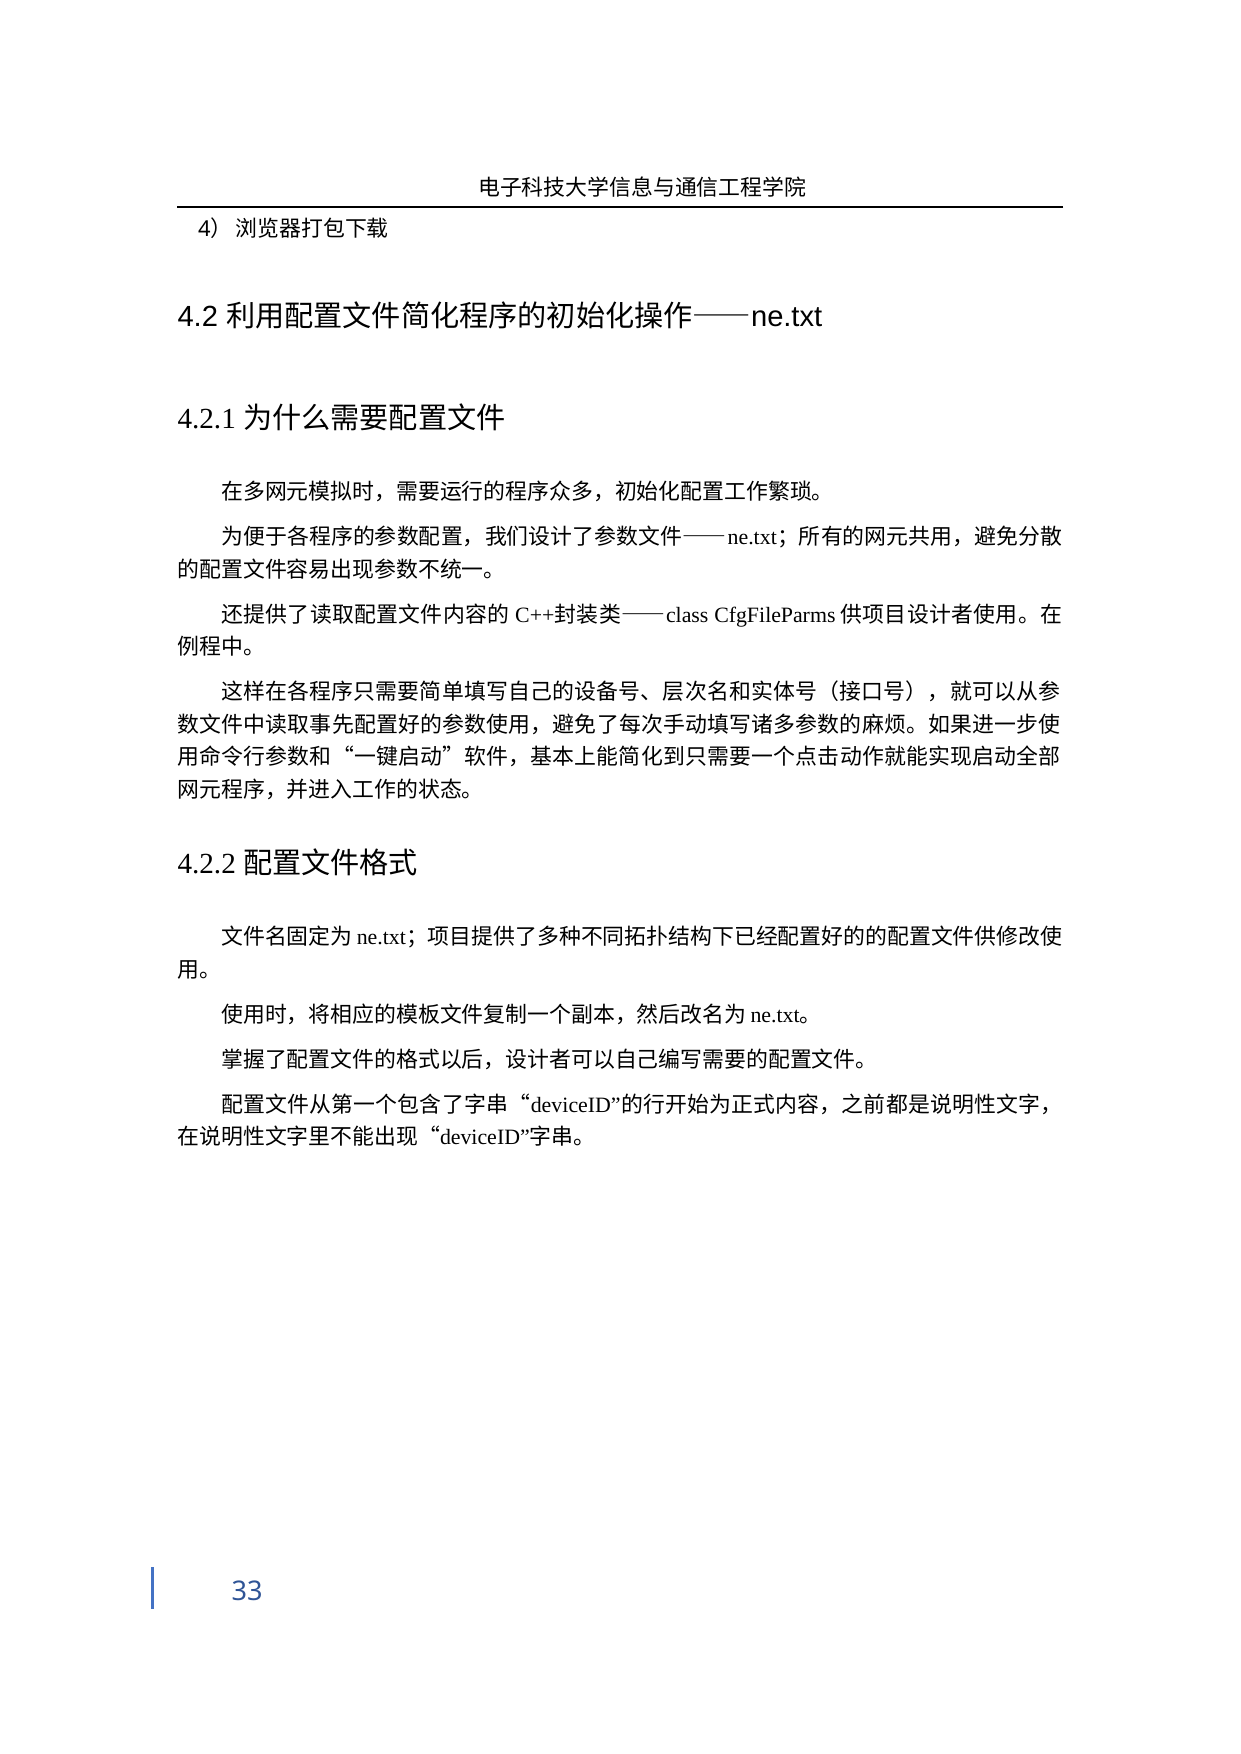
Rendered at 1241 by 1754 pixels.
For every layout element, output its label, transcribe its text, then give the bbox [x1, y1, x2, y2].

text 文件名固定为ne.txt；项目提供了多种不同拓扑结构下已经配置好的的配置文件供修改使用。 [177, 919, 1063, 984]
text 这样在各程序只需要简单填写自己的设备号、层次名和实体号（接口号），就可以从参数文件中读取事先配置好的参数使用，避免了每次手动填写诸多参数的麻烦。如果进一步使用命令行参数和“一键启动”软件，基本上能简化到只需要一个点击动作就能实现启动全部网元程序，并进入工作的状态。 [177, 674, 1063, 804]
subtitle 为什么需要配置文件 [177, 384, 1063, 449]
text 配置文件从第一个包含了字串“deviceID”的行开始为正式内容，之前都是说明性文字，在说明性文字里不能出现“deviceID”字串。 [177, 1086, 1063, 1151]
subtitle 利用配置文件简化程序的初始化操作——ne.txt [177, 281, 1063, 346]
text 掌握了配置文件的格式以后，设计者可以自己编写需要的配置文件。 [177, 1041, 1063, 1074]
text 在多网元模拟时，需要运行的程序众多，初始化配置工作繁琐。 [177, 474, 1063, 506]
text 为便于各程序的参数配置，我们设计了参数文件——ne.txt；所有的网元共用，避免分散的配置文件容易出现参数不统一。 [177, 519, 1063, 584]
text 使用时，将相应的模板文件复制一个副本，然后改名为ne.txt。 [177, 996, 1063, 1029]
text 还提供了读取配置文件内容的C++封装类——class CfgFileParms供项目设计者使用。在例程中。 [177, 596, 1063, 661]
subtitle 配置文件格式 [177, 829, 1063, 894]
list 浏览器打包下载 [198, 211, 1063, 244]
